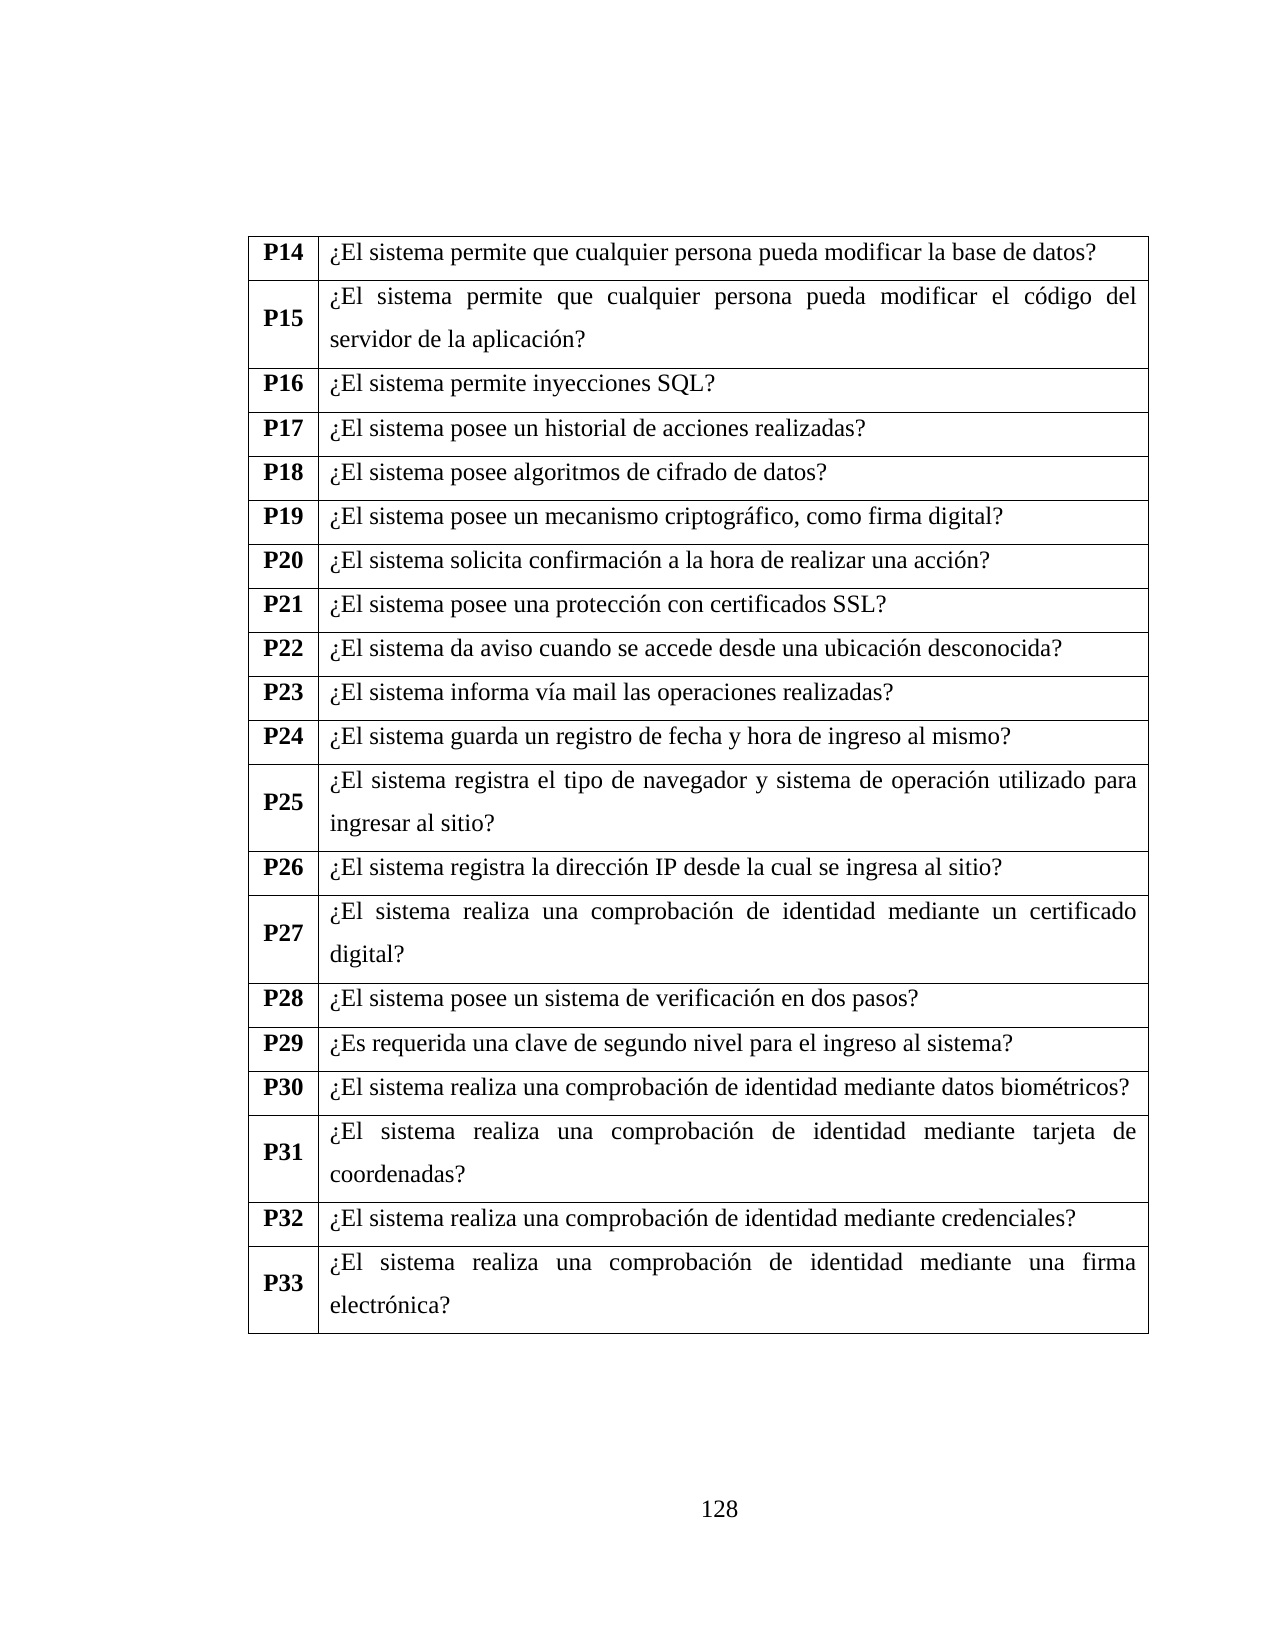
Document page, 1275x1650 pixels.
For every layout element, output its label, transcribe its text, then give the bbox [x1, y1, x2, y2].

table_cell ¿El sistema realiza una comprobación de identidad mediante credenciales? [319, 1203, 1148, 1246]
table_cell ¿El sistema realiza una comprobación de identidad mediante datos biométricos? [319, 1072, 1148, 1115]
table_cell P20 [249, 545, 318, 588]
table_cell P14 [249, 237, 318, 280]
table_cell P31 [249, 1116, 318, 1202]
table_cell ¿El sistema solicita confirmación a la hora de realizar una acción? [319, 545, 1148, 588]
table_cell P25 [249, 765, 318, 851]
table_cell P21 [249, 589, 318, 632]
table_cell ¿Es requerida una clave de segundo nivel para el ingreso al sistema? [319, 1028, 1148, 1071]
table_cell P26 [249, 852, 318, 895]
table_cell P17 [249, 413, 318, 456]
table_cell ¿El sistema posee una protección con certificados SSL? [319, 589, 1148, 632]
table_cell ¿El sistema informa vía mail las operaciones realizadas? [319, 677, 1148, 720]
table_cell P27 [249, 896, 318, 982]
table_cell ¿El sistema posee algoritmos de cifrado de datos? [319, 457, 1148, 500]
table_cell P19 [249, 501, 318, 544]
table_cell ¿El sistema registra el tipo de navegador y sistema de operación utilizado para ingresar al sitio? [319, 765, 1148, 851]
table_cell P32 [249, 1203, 318, 1246]
table_cell ¿El sistema guarda un registro de fecha y hora de ingreso al mismo? [319, 721, 1148, 764]
table_cell ¿El sistema posee un sistema de verificación en dos pasos? [319, 984, 1148, 1027]
table_cell P29 [249, 1028, 318, 1071]
table_cell P30 [249, 1072, 318, 1115]
table_cell ¿El sistema da aviso cuando se accede desde una ubicación desconocida? [319, 633, 1148, 676]
table_cell P33 [249, 1247, 318, 1333]
table_cell P22 [249, 633, 318, 676]
table_cell ¿El sistema posee un mecanismo criptográfico, como firma digital? [319, 501, 1148, 544]
table_cell ¿El sistema registra la dirección IP desde la cual se ingresa al sitio? [319, 852, 1148, 895]
table_cell ¿El sistema realiza una comprobación de identidad mediante una firma electrónica? [319, 1247, 1148, 1333]
table_cell ¿El sistema permite inyecciones SQL? [319, 369, 1148, 412]
table_cell ¿El sistema realiza una comprobación de identidad mediante un certificado digital? [319, 896, 1148, 982]
table_cell P18 [249, 457, 318, 500]
table_cell P16 [249, 369, 318, 412]
table_cell P15 [249, 281, 318, 367]
table_cell ¿El sistema permite que cualquier persona pueda modificar el código del servidor de la aplicación? [319, 281, 1148, 367]
table_cell ¿El sistema posee un historial de acciones realizadas? [319, 413, 1148, 456]
table_cell P24 [249, 721, 318, 764]
table_cell P28 [249, 984, 318, 1027]
table_cell ¿El sistema realiza una comprobación de identidad mediante tarjeta de coordenadas? [319, 1116, 1148, 1202]
table_cell ¿El sistema permite que cualquier persona pueda modificar la base de datos? [319, 237, 1148, 280]
table_cell P23 [249, 677, 318, 720]
